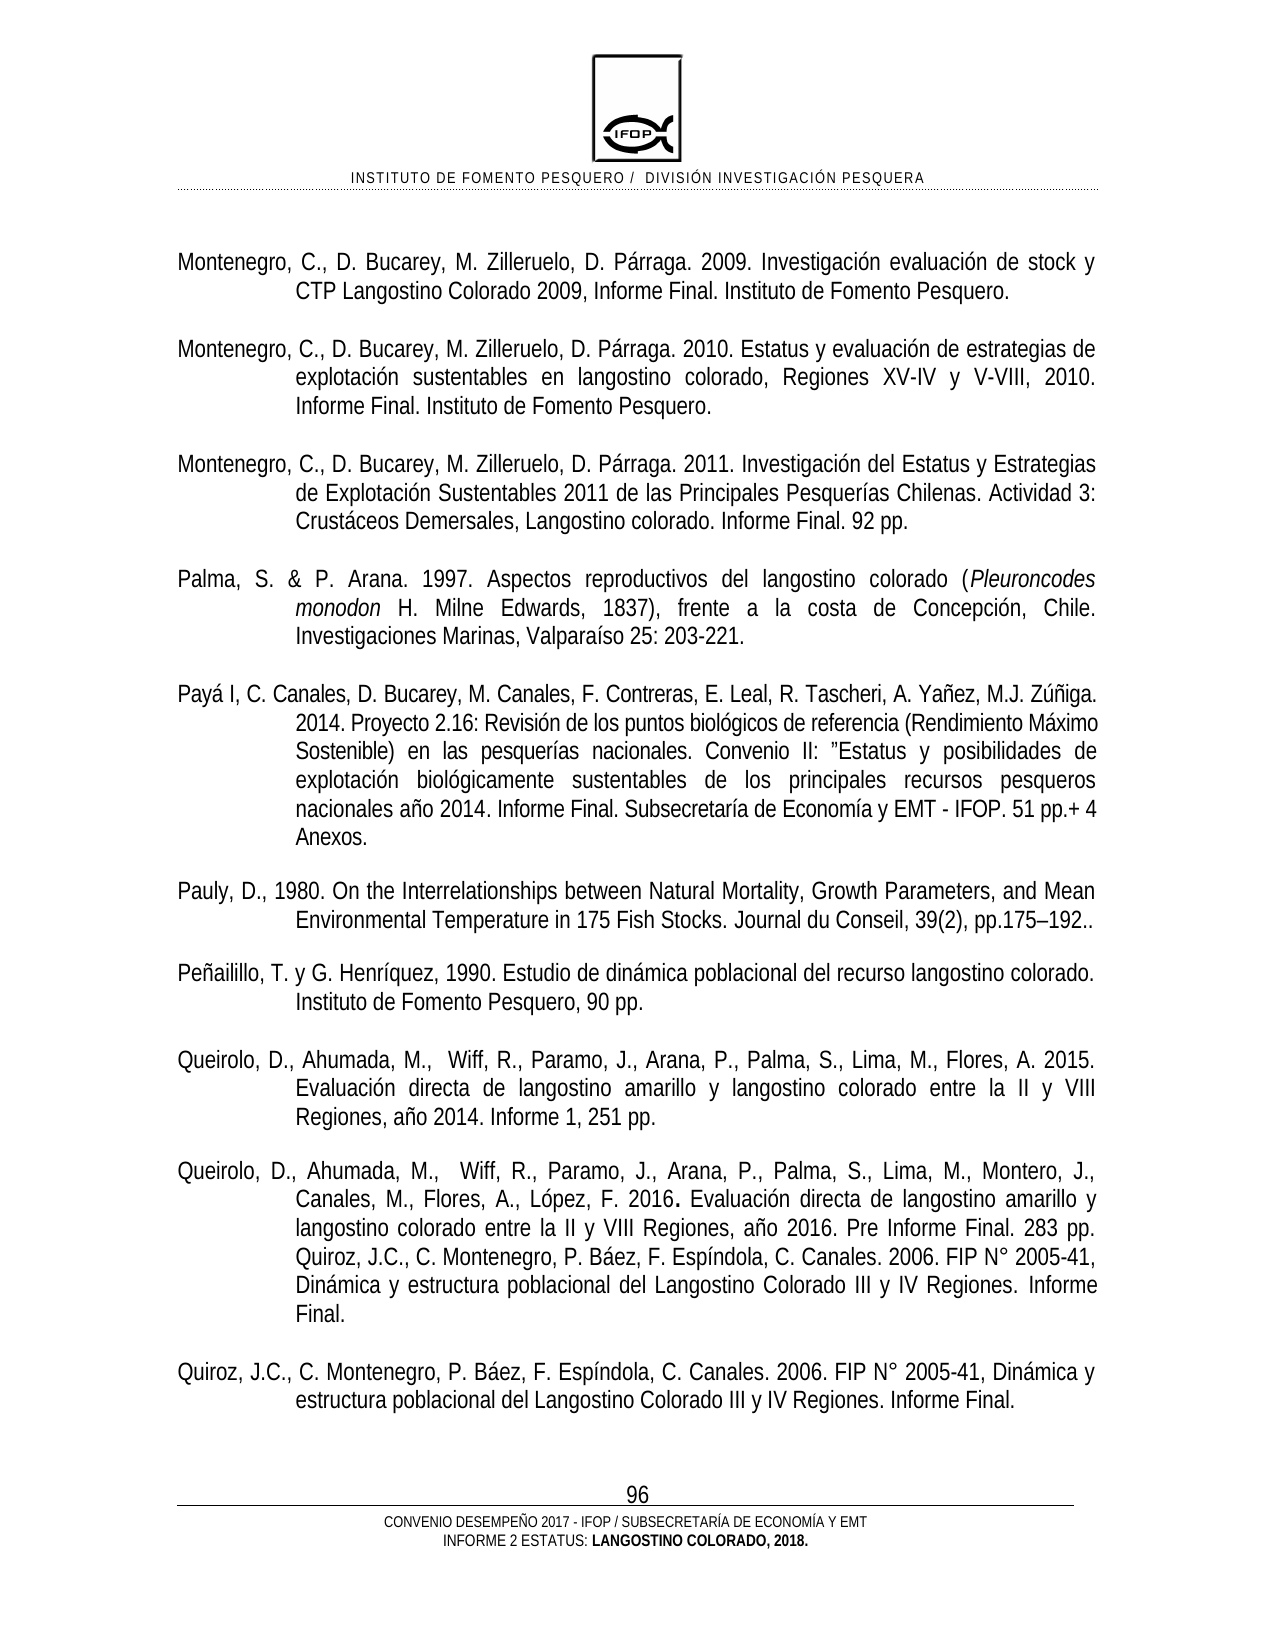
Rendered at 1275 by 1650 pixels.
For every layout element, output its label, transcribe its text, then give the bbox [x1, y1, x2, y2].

text Montenegro, C., D. Bucarey, M. Zilleruelo, D. Párraga. 2010. Estatus y evaluación de estrategias de explotación sustentables en langostino colorado, Regiones XV-IV y V-VIII, 2010. Informe Final. Instituto de Fomento Pesquero. [177, 334, 1098, 420]
text Pauly, D., 1980. On the Interrelationships between Natural Mortality, Growth Parameters, and Mean Environmental Temperature in 175 Fish Stocks. Journal du Conseil, 39(2), pp.175–192.. [177, 876, 1098, 933]
text Queirolo, D., Ahumada, M., Wiff, R., Paramo, J., Arana, P., Palma, S., Lima, M., Montero, J., Canales, M., Flores, A., López, F. 2016. Evaluación directa de langostino amarillo y langostino colorado entre la II y VIII Regiones, año 2016. Pre Informe Final. 283 pp. Quiroz, J.C., C. Montenegro, P. Báez, F. Espíndola, C. Canales. 2006. FIP N° 2005-41, Dinámica y estructura poblacional del Langostino Colorado III y IV Regiones. Informe Final. [177, 1156, 1098, 1327]
text Peñailillo, T. y G. Henríquez, 1990. Estudio de dinámica poblacional del recurso langostino colorado. Instituto de Fomento Pesquero, 90 pp. [177, 958, 1098, 1016]
picture [591, 53, 684, 167]
text Queirolo, D., Ahumada, M., Wiff, R., Paramo, J., Arana, P., Palma, S., Lima, M., Flores, A. 2015. Evaluación directa de langostino amarillo y langostino colorado entre la II y VIII Regiones, año 2014. Informe 1, 251 pp. [177, 1045, 1098, 1131]
text Quiroz, J.C., C. Montenegro, P. Báez, F. Espíndola, C. Canales. 2006. FIP N° 2005-41, Dinámica y estructura poblacional del Langostino Colorado III y IV Regiones. Informe Final. [177, 1357, 1098, 1414]
text Palma, S. & P. Arana. 1997. Aspectos reproductivos del langostino colorado (Pleuroncodes monodon H. Milne Edwards, 1837), frente a la costa de Concepción, Chile. Investigaciones Marinas, Valparaíso 25: 203-221. [177, 564, 1098, 650]
text Montenegro, C., D. Bucarey, M. Zilleruelo, D. Párraga. 2009. Investigación evaluación de stock y CTP Langostino Colorado 2009, Informe Final. Instituto de Fomento Pesquero. [177, 247, 1098, 304]
text Payá I, C. Canales, D. Bucarey, M. Canales, F. Contreras, E. Leal, R. Tascheri, A. Yañez, M.J. Zúñiga. 2014. Proyecto 2.16: Revisión de los puntos biológicos de referencia (Rendimiento Máximo Sostenible) en las pesquerías nacionales. Convenio II: ”Estatus y posibilidades de explotación biológicamente sustentables de los principales recursos pesqueros nacionales año 2014. Informe Final. Subsecretaría de Economía y EMT - IFOP. 51 pp.+ 4 Anexos. [177, 679, 1098, 851]
text Montenegro, C., D. Bucarey, M. Zilleruelo, D. Párraga. 2011. Investigación del Estatus y Estrategias de Explotación Sustentables 2011 de las Principales Pesquerías Chilenas. Actividad 3: Crustáceos Demersales, Langostino colorado. Informe Final. 92 pp. [177, 449, 1098, 535]
